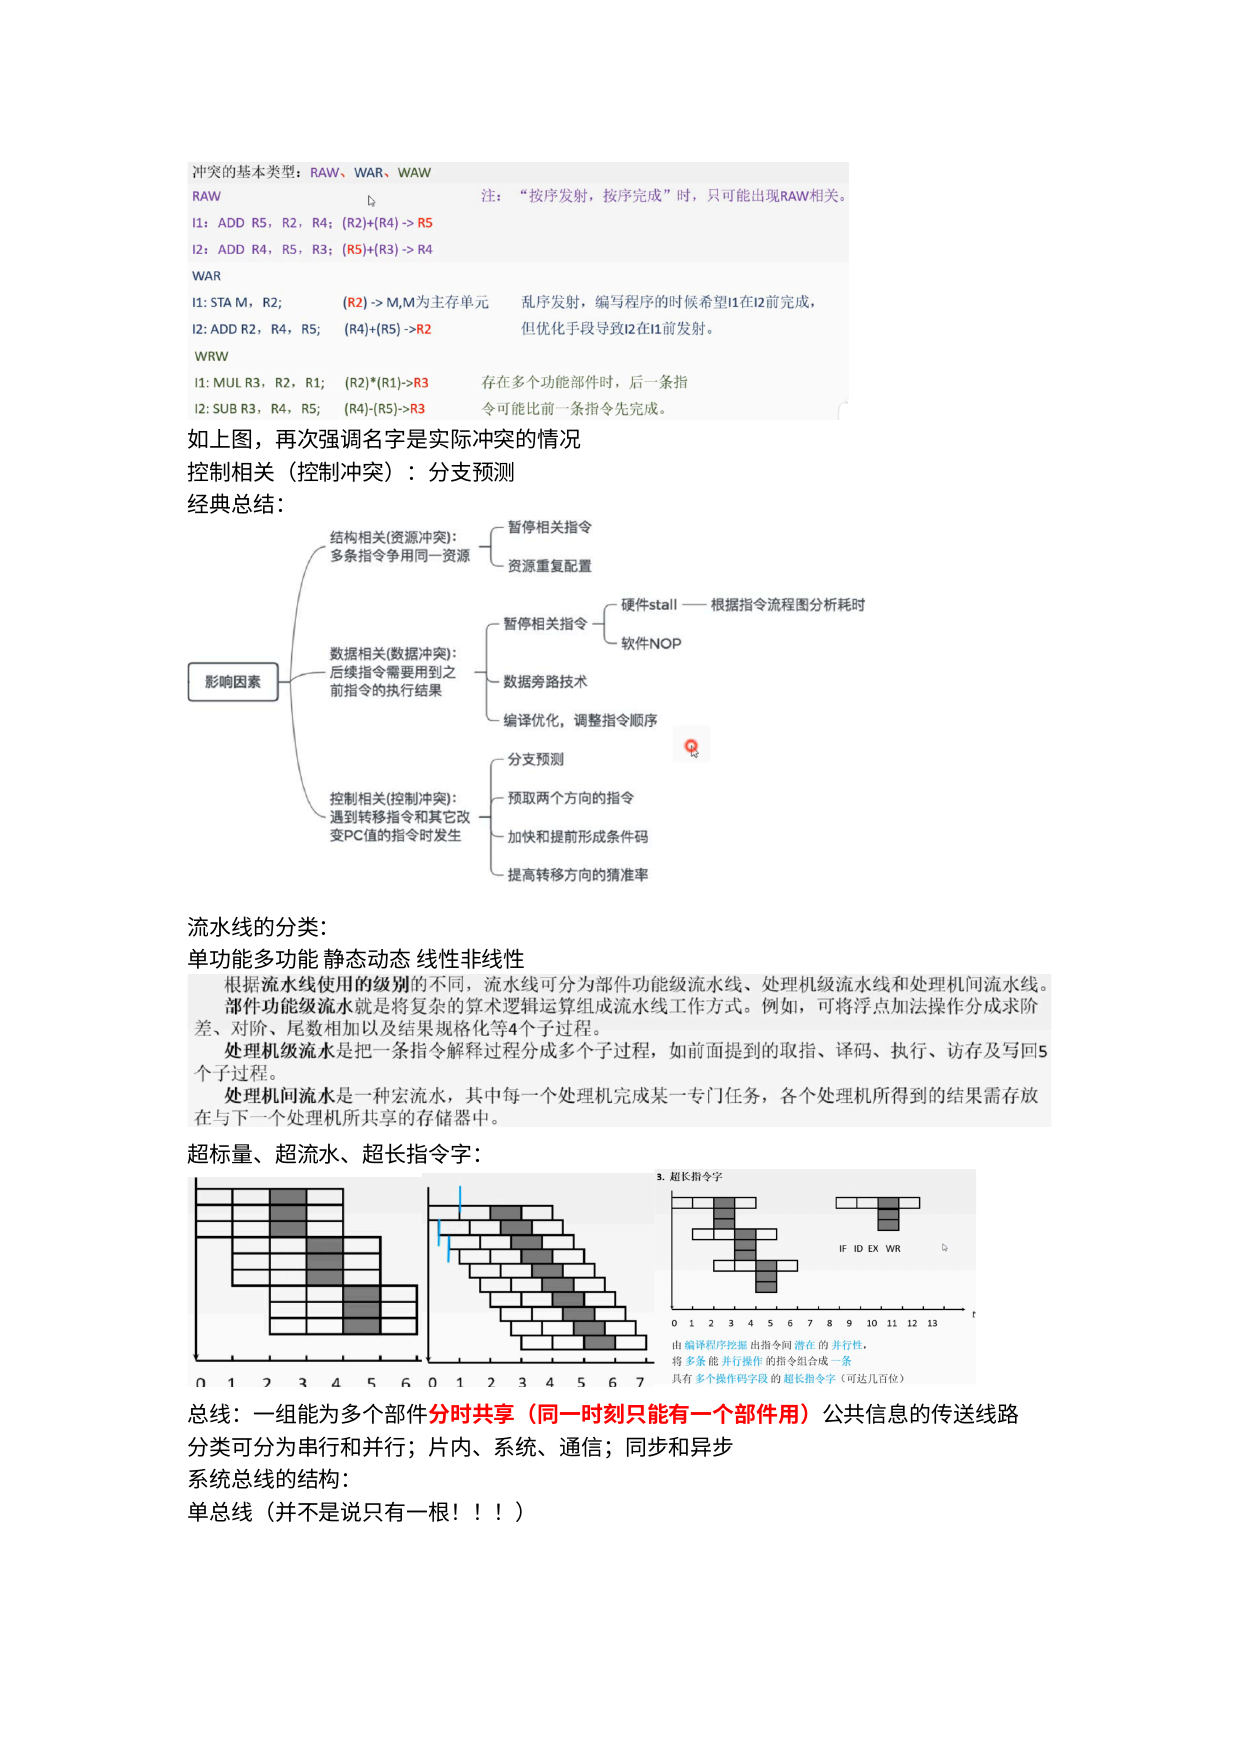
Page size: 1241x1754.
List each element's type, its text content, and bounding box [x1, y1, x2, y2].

picture [187, 974, 1052, 1127]
text 分类可分为串行和并行；片内、系统、通信；同步和异步 [187, 1429, 1053, 1462]
text 单总线（并不是说只有一根！！！） [187, 1494, 1053, 1527]
text 系统总线的结构： [187, 1462, 1053, 1494]
text 控制相关（控制冲突）：分支预测 [187, 454, 1053, 487]
text 经典总结： [187, 487, 1053, 519]
text 流水线的分类： [187, 909, 1053, 942]
picture [187, 1169, 977, 1387]
text 单功能多功能 静态动态 线性非线性 [187, 942, 1053, 974]
picture [187, 519, 866, 887]
picture [187, 162, 849, 420]
text 如上图，再次强调名字是实际冲突的情况 [187, 422, 1053, 454]
text 总线：一组能为多个部件分时共享（同一时刻只能有一个部件用）公共信息的传送线路 [187, 1397, 1053, 1429]
text 超标量、超流水、超长指令字： [187, 1137, 1053, 1169]
